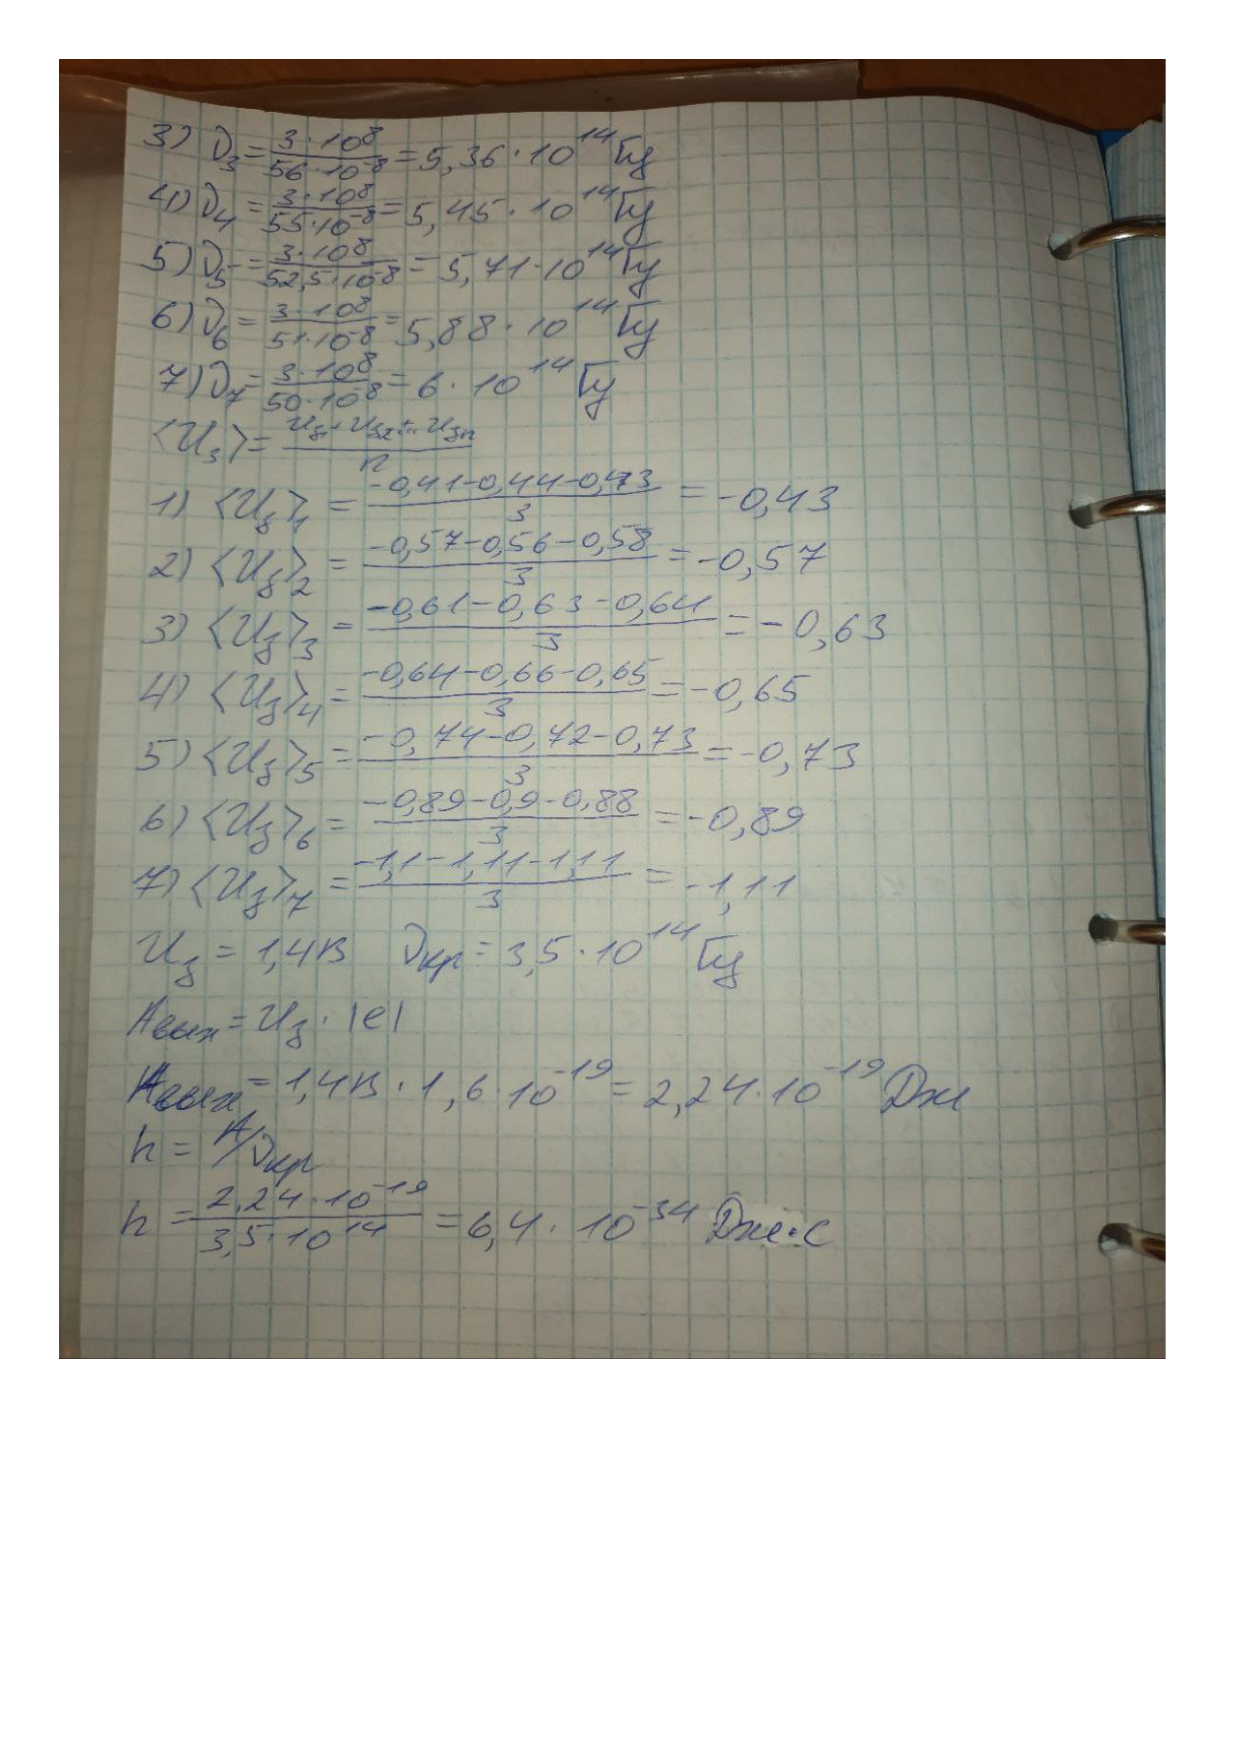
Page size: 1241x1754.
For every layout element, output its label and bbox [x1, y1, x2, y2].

picture [59, 59, 1166, 1359]
